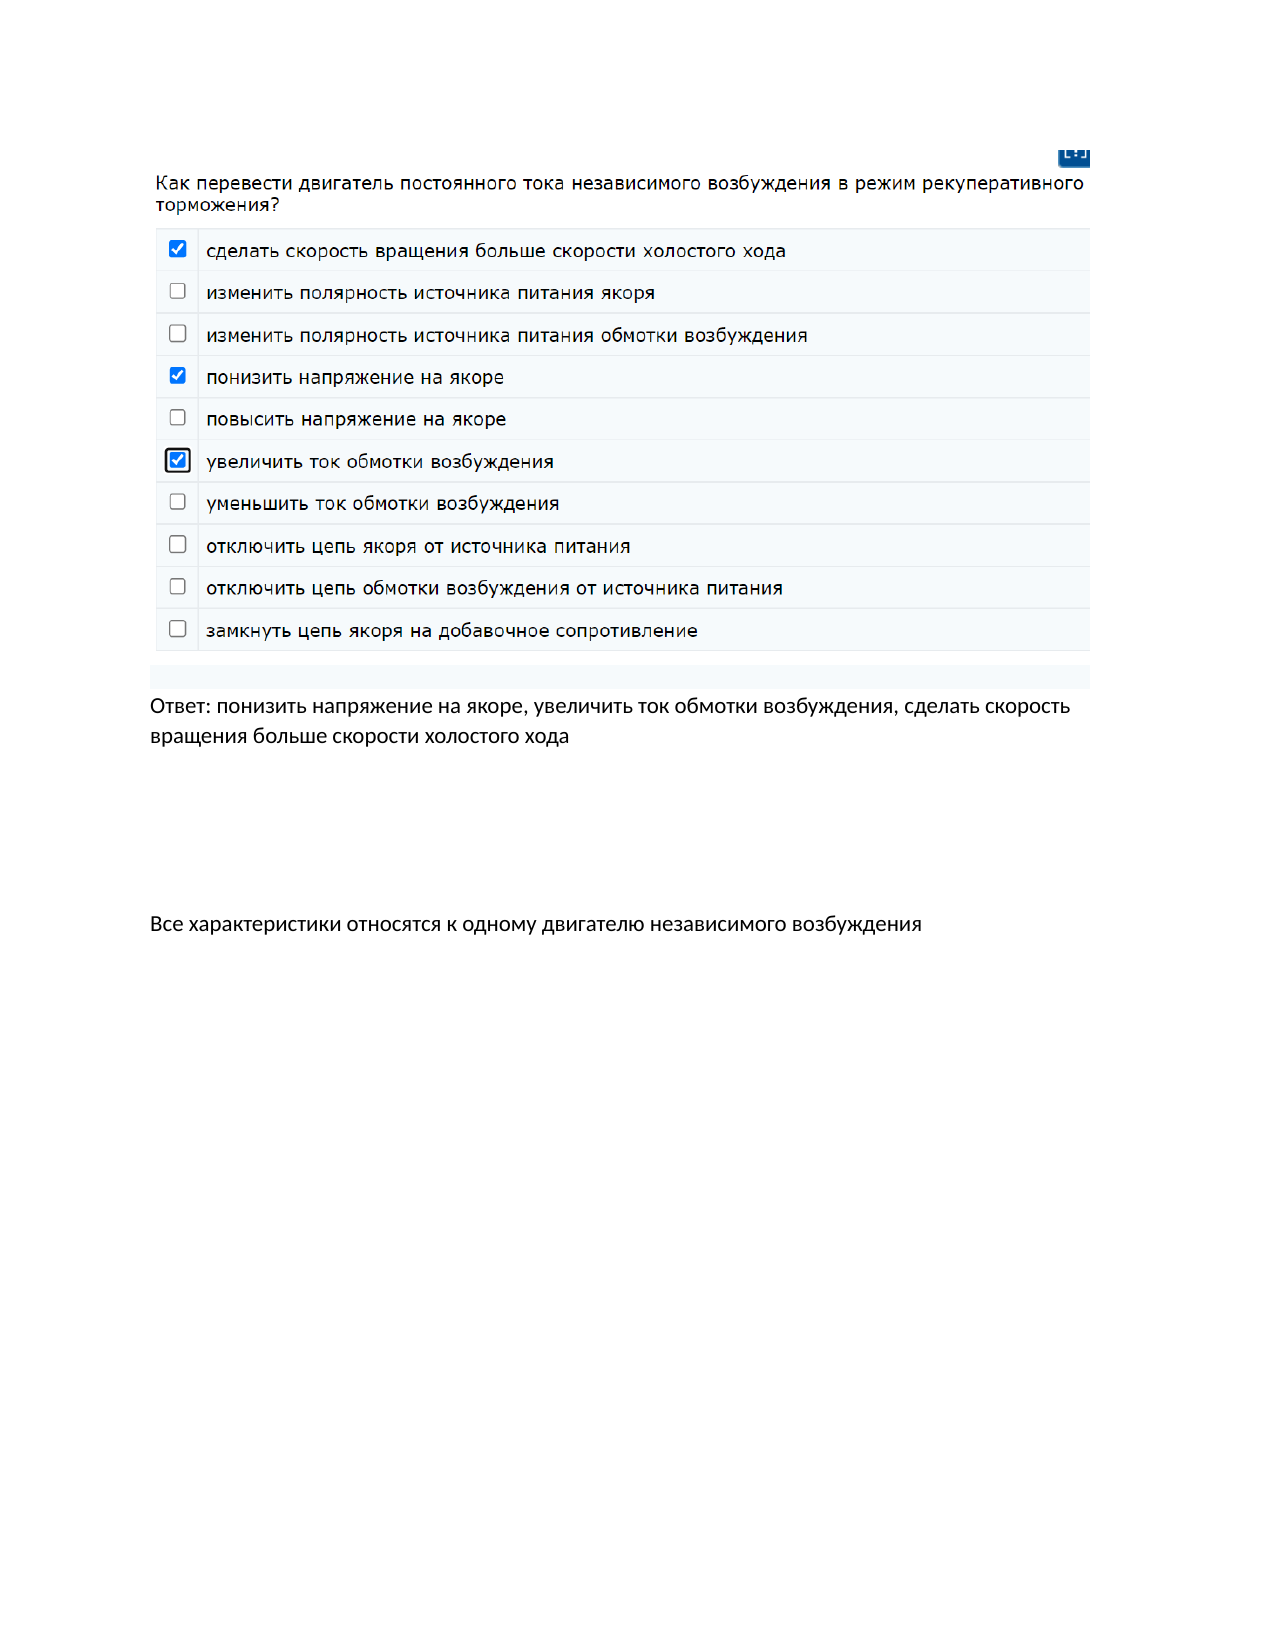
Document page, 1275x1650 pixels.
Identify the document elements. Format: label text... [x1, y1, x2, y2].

text Все характеристики относятся к одному двигателю независимого возбуждения [150, 909, 1125, 937]
picture [150, 150, 1090, 689]
